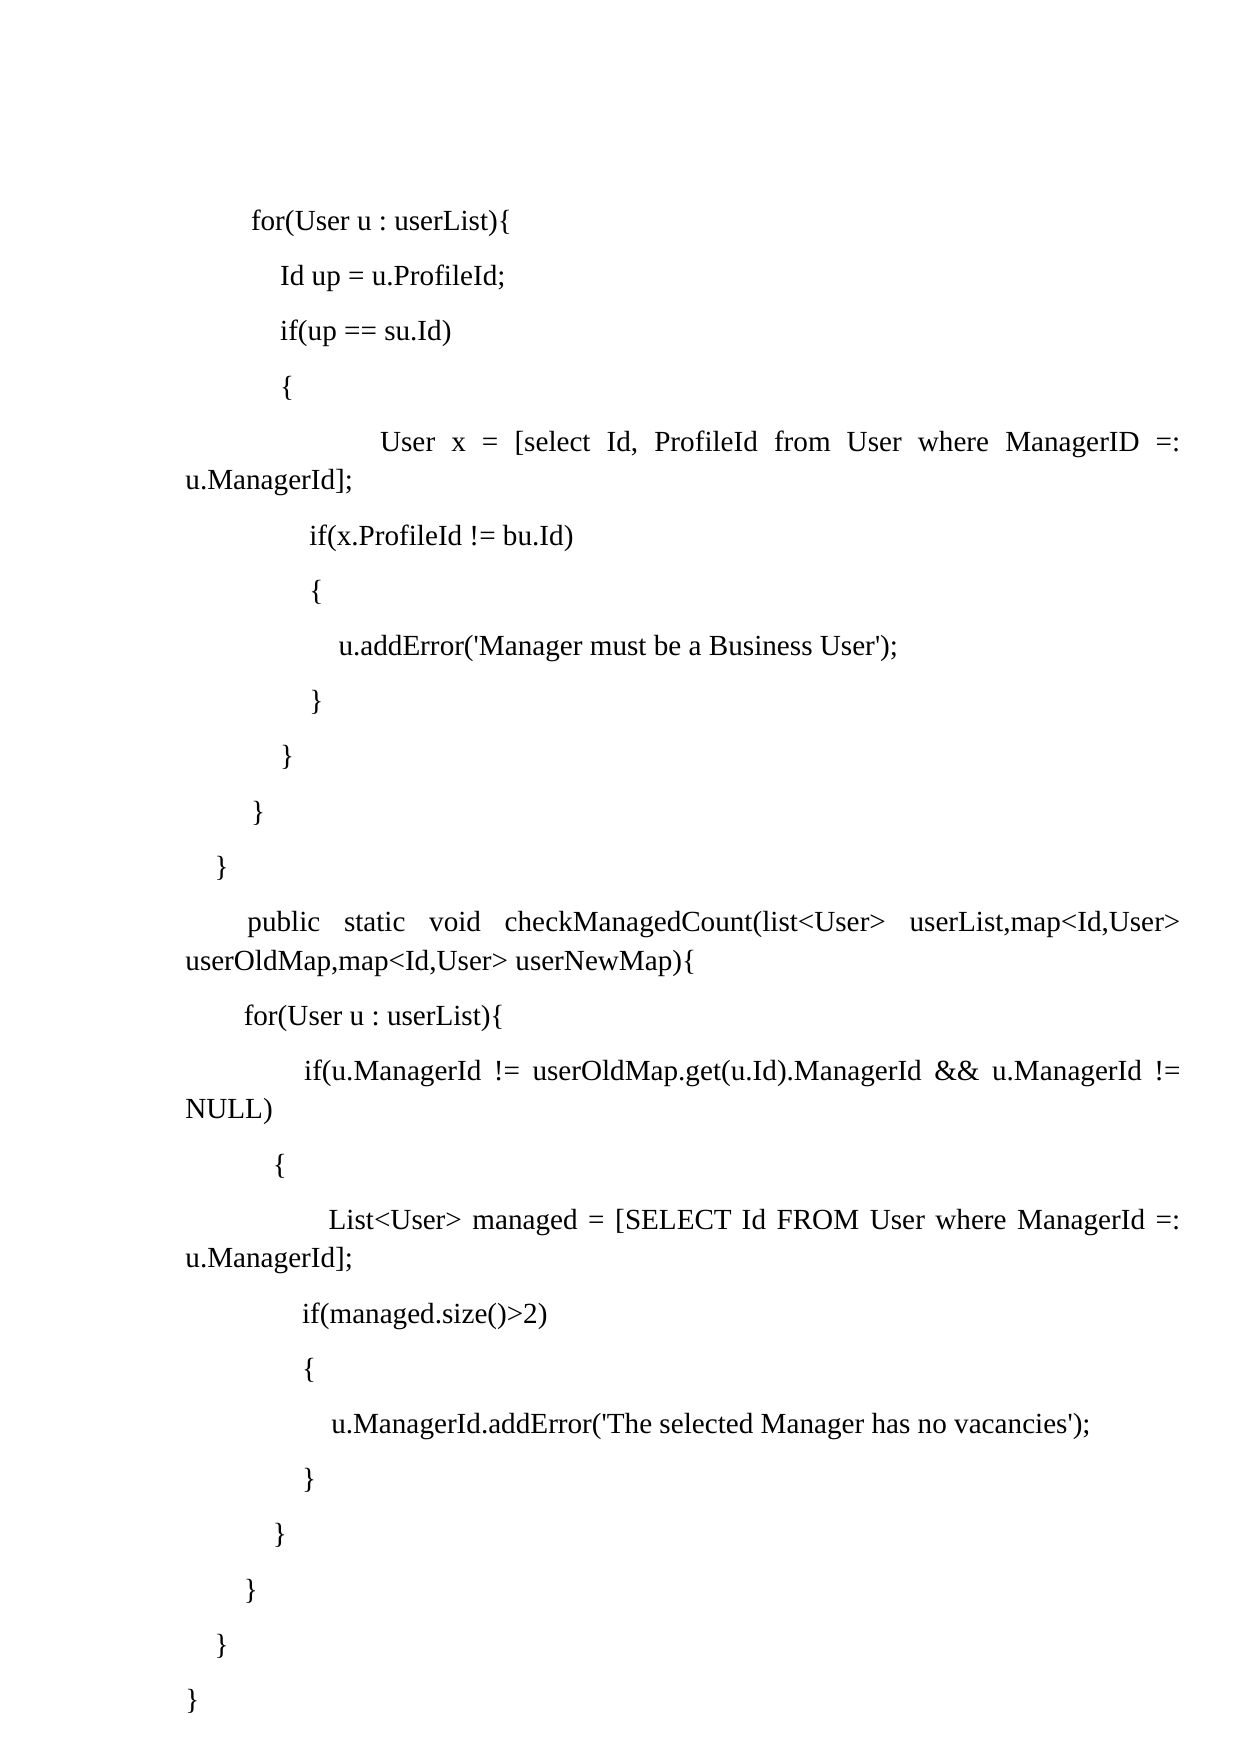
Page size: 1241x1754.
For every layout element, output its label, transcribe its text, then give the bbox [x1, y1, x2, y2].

text { [185, 369, 1181, 402]
text } [185, 1461, 1181, 1495]
text List<User> managed = [SELECT Id FROM User where ManagerId =: u.ManagerId]; [185, 1202, 1181, 1274]
text if(up == su.Id) [185, 313, 1181, 347]
text if(x.ProfileId != bu.Id) [185, 518, 1181, 551]
text } [185, 683, 1181, 717]
text if(managed.size()>2) [185, 1296, 1181, 1329]
text u.addError('Manager must be a Business User'); [185, 628, 1181, 662]
text for(User u : userList){ [185, 203, 1181, 237]
text { [185, 1351, 1181, 1384]
text } [185, 1572, 1181, 1605]
text { [185, 573, 1181, 606]
text u.ManagerId.addError('The selected Manager has no vacancies'); [185, 1406, 1181, 1440]
text Id up = u.ProfileId; [185, 258, 1181, 292]
text } [185, 1682, 1181, 1716]
text if(u.ManagerId != userOldMap.get(u.Id).ManagerId && u.ManagerId != NULL) [185, 1053, 1181, 1125]
text } [185, 849, 1181, 882]
text } [185, 1517, 1181, 1550]
text } [185, 1627, 1181, 1661]
text } [185, 738, 1181, 772]
text for(User u : userList){ [185, 998, 1181, 1031]
text { [185, 1147, 1181, 1180]
text } [185, 794, 1181, 827]
text public static void checkManagedCount(list<User> userList,map<Id,User> userOldMap,map<Id,User> userNewMap){ [185, 904, 1181, 976]
text User x = [select Id, ProfileId from User where ManagerID =: u.ManagerId]; [185, 424, 1181, 496]
